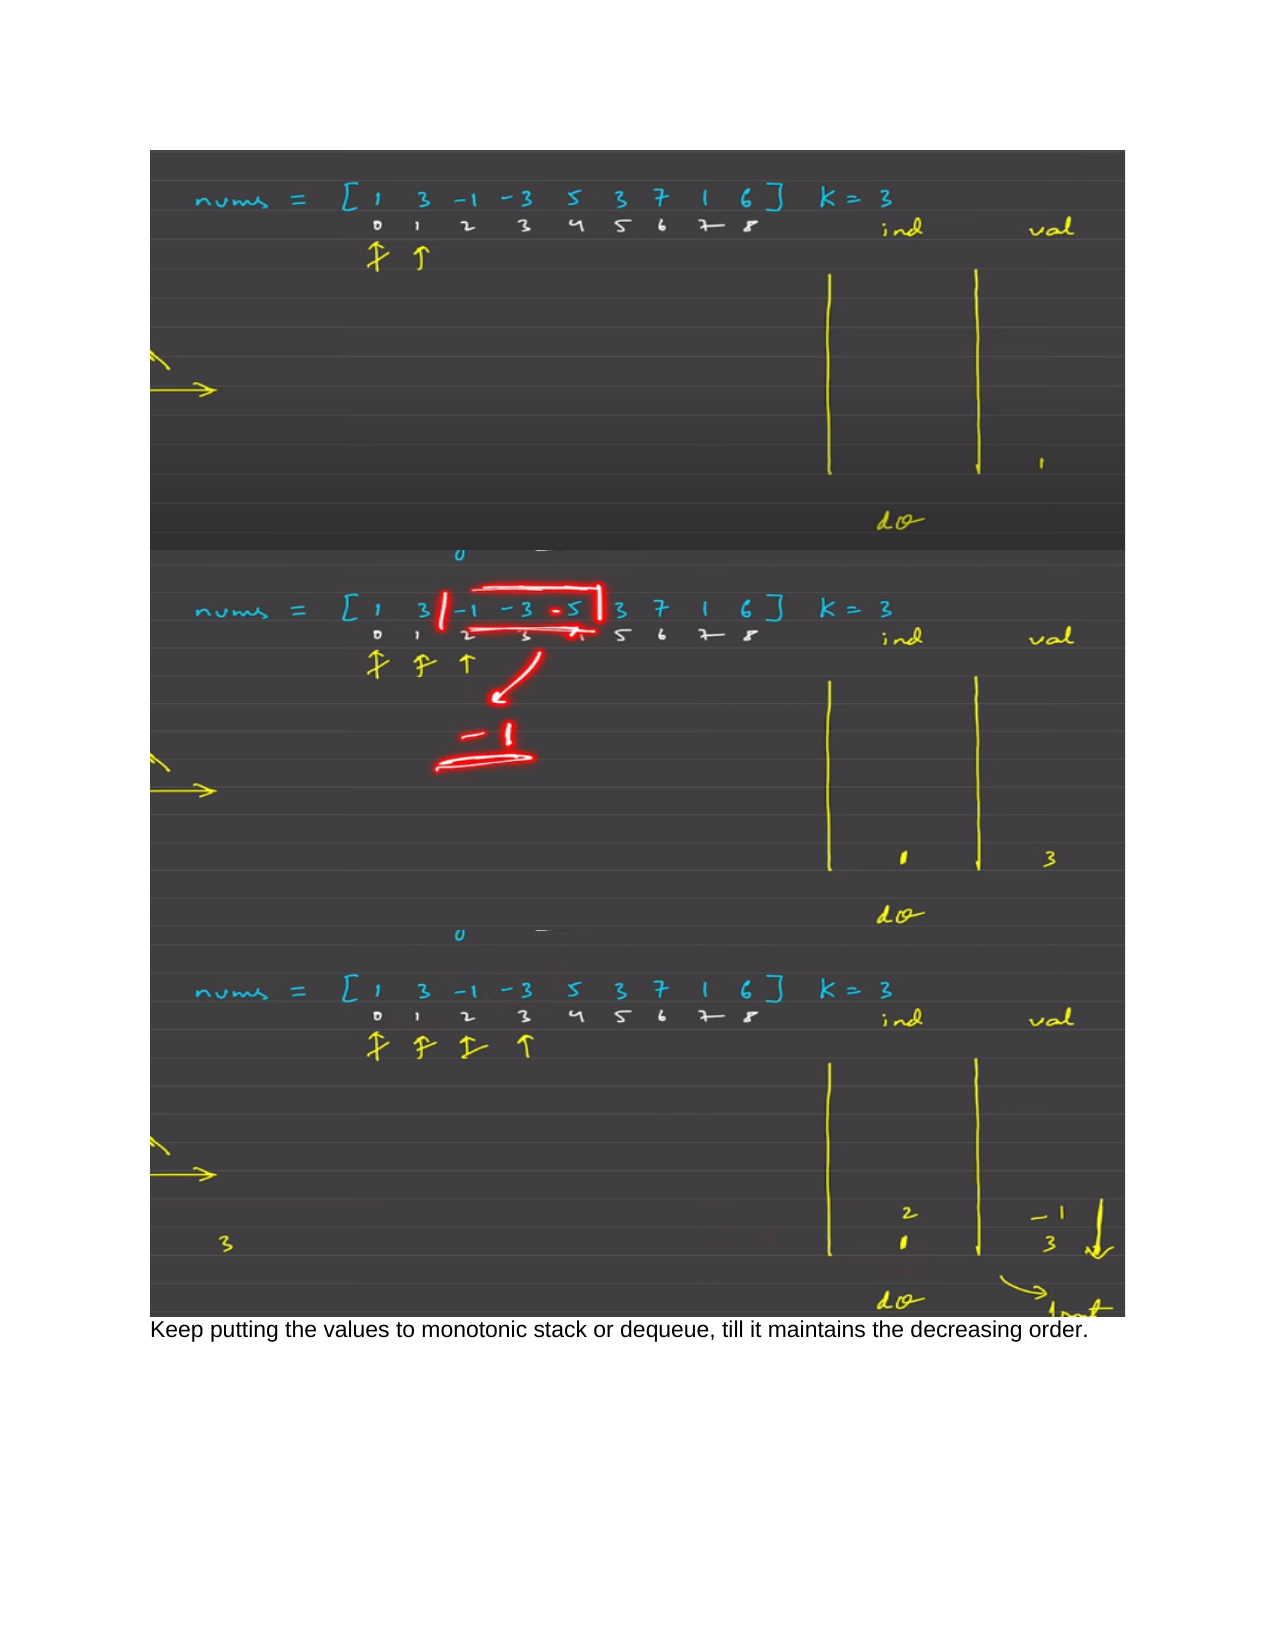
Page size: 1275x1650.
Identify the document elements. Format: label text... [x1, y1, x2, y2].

text Keep putting the values to monotonic stack or dequeue, till it maintains the decreasing order. [150, 1317, 1125, 1343]
picture [150, 150, 1125, 1317]
